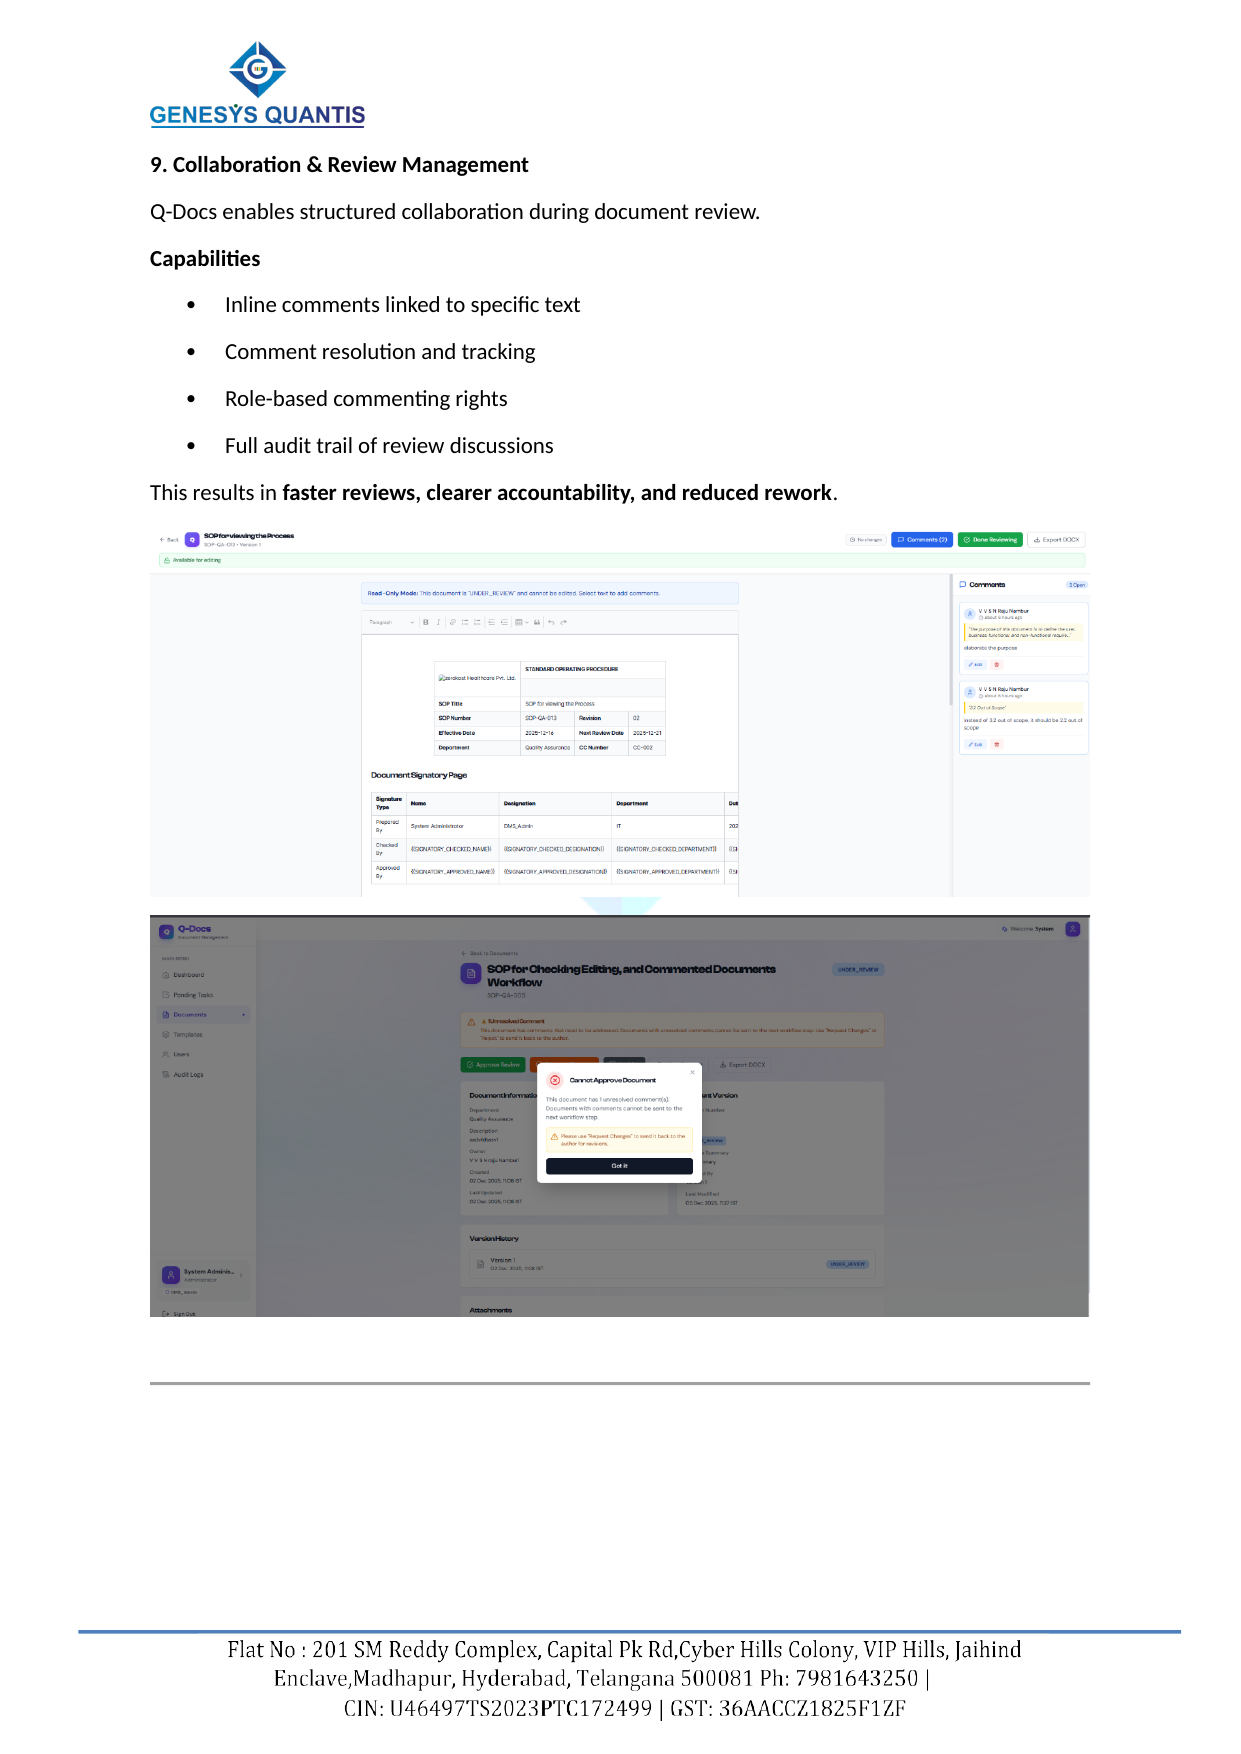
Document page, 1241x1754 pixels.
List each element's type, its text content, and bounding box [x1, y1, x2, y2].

list Full audit trail of review discussions [187, 431, 1090, 459]
list Role-based commenting rights [187, 384, 1090, 412]
text 9. Collaboration & Review Management [150, 150, 1090, 178]
text This results in faster reviews, clearer accountability, and reduced rework. [150, 478, 1090, 506]
picture [150, 41, 365, 128]
picture [150, 525, 1091, 897]
list Inline comments linked to specific text [187, 291, 1090, 319]
text Q-Docs enables structured collaboration during document review. [150, 197, 1090, 225]
text Capabilities [150, 244, 1090, 272]
picture [198, 1632, 1049, 1731]
list Comment resolution and tracking [187, 337, 1090, 366]
picture [150, 915, 1091, 1317]
